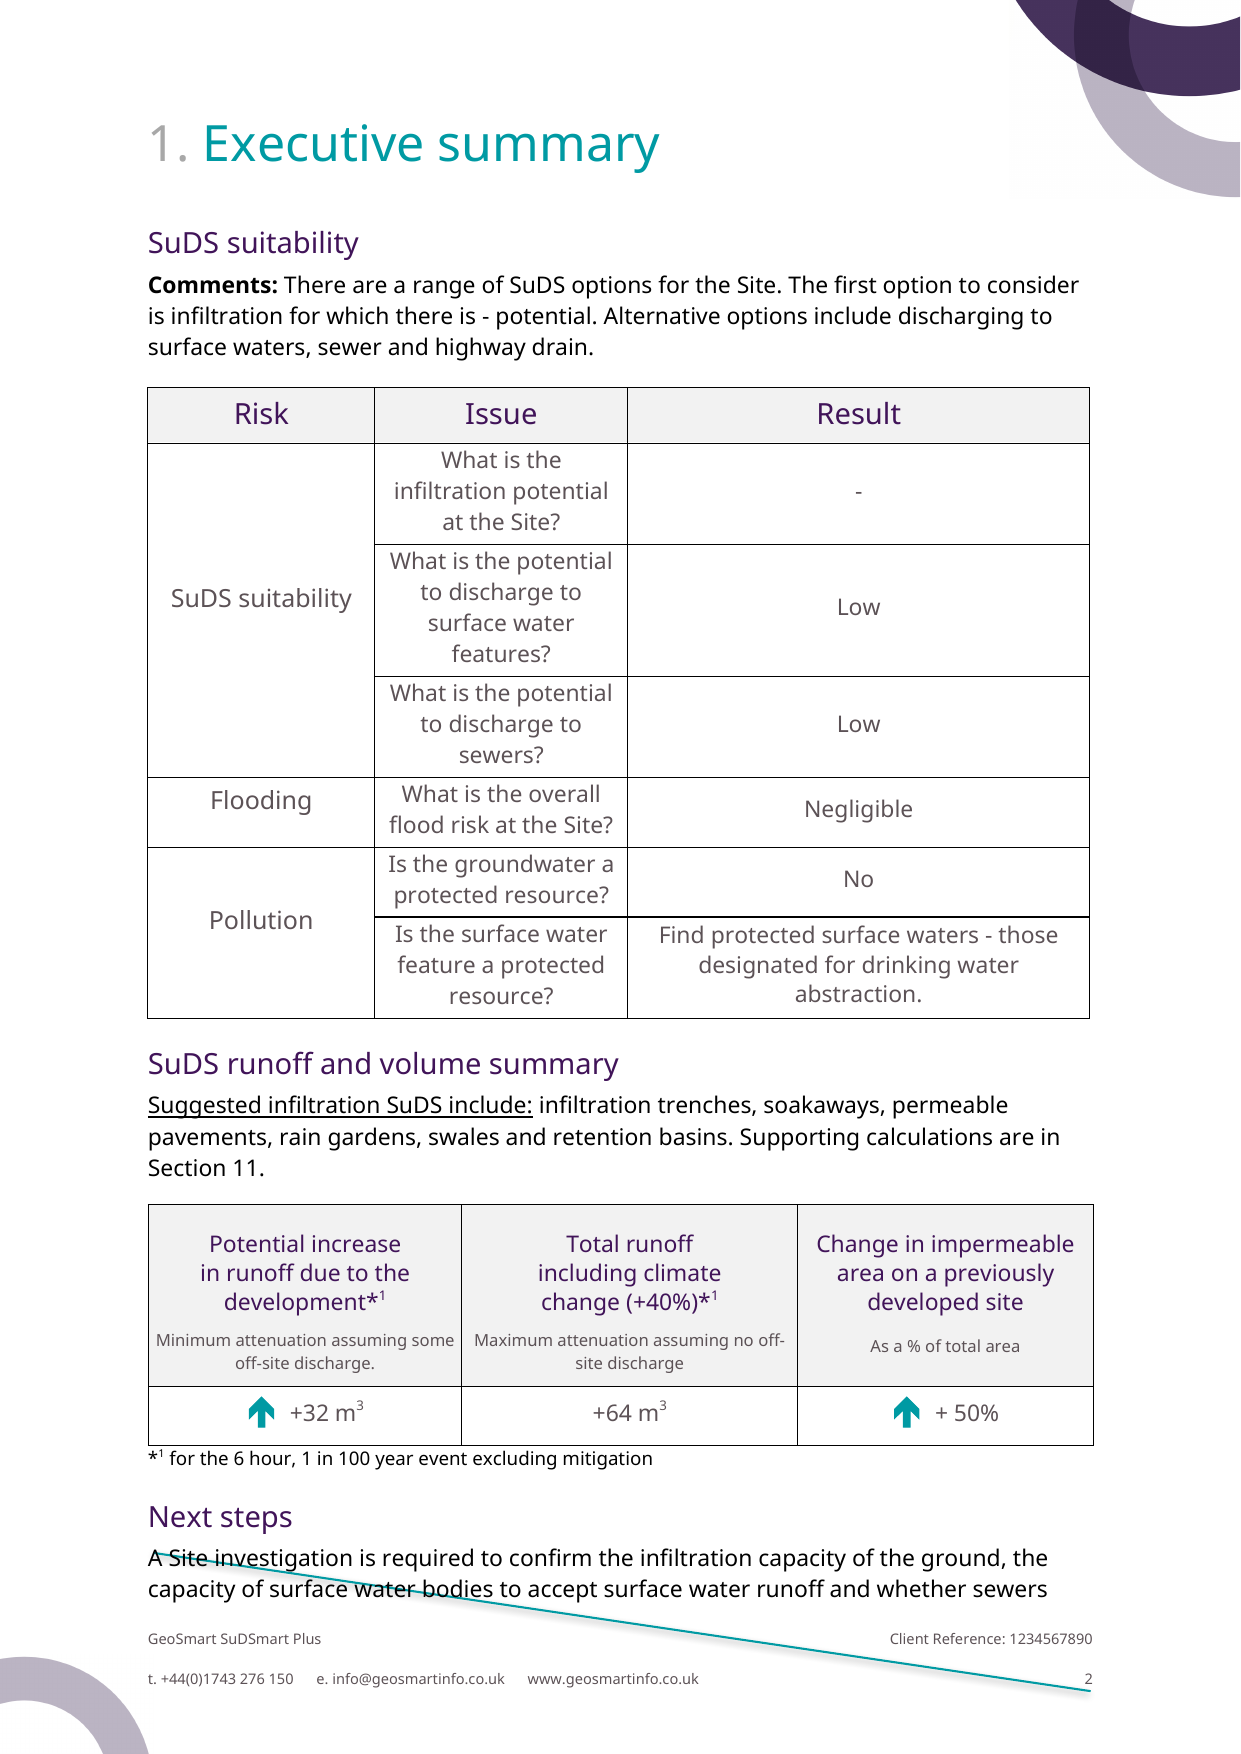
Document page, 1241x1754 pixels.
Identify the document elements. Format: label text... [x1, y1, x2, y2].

table_cell Is the surface water feature a protected resource? [375, 918, 627, 1017]
table_cell Low [628, 677, 1089, 777]
subtitle SuDS suitability [148, 223, 1092, 262]
subtitle Next steps [148, 1496, 1092, 1536]
table_cell +32 m3 [149, 1387, 461, 1444]
table_cell Flooding [148, 778, 374, 847]
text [148, 1542, 1092, 1604]
table_cell + 50% [798, 1387, 1093, 1444]
table_header Result [628, 388, 1089, 442]
subtitle SuDS runoff and volume summary [148, 1043, 1092, 1083]
picture [0, 1654, 154, 1754]
text Suggested infiltration SuDS include: infiltration trenches, soakaways, permeable pavements, rain gardens, swales and retention basins. Supporting calculations are in Section 11. [148, 1089, 1092, 1183]
table_cell Negligible [628, 778, 1089, 847]
table_cell - [628, 444, 1089, 543]
table_cell +64 m3 [462, 1387, 797, 1444]
table_cell Find protected surface waters - those designated for drinking water abstraction. [628, 918, 1089, 1017]
table_cell Pollution [148, 848, 374, 1017]
table_cell What is the infiltration potential at the Site? [375, 444, 627, 543]
table_header Issue [375, 388, 627, 442]
table_cell Low [628, 545, 1089, 676]
table_cell No [628, 848, 1089, 916]
table_cell What is the potential to discharge to surface water features? [375, 545, 627, 676]
table_cell What is the potential to discharge to sewers? [375, 677, 627, 777]
text Comments: There are a range of SuDS options for the Site. The first option to consider is infiltration for which there is - potential. Alternative options include discharging to surface waters, sewer and highway drain. [148, 268, 1092, 362]
table_header Potential increase in runoff due to the development*1 Minimum attenuation assuming some off-site discharge. [149, 1205, 461, 1386]
table_cell Is the groundwater a protected resource? [375, 848, 627, 916]
table_cell SuDS suitability [148, 444, 374, 777]
table_header Change in impermeable area on a previously developed site As a % of total area [798, 1205, 1093, 1386]
table_header Total runoff including climate change (+40%)*1 Maximum attenuation assuming no off-site discharge [462, 1205, 797, 1386]
subtitle 1. Executive summary [148, 118, 1092, 173]
picture [1008, 0, 1241, 199]
table_header Risk [148, 388, 374, 442]
table_cell What is the overall flood risk at the Site? [375, 778, 627, 847]
text *1 for the 6 hour, 1 in 100 year event excluding mitigation [148, 1446, 1092, 1471]
